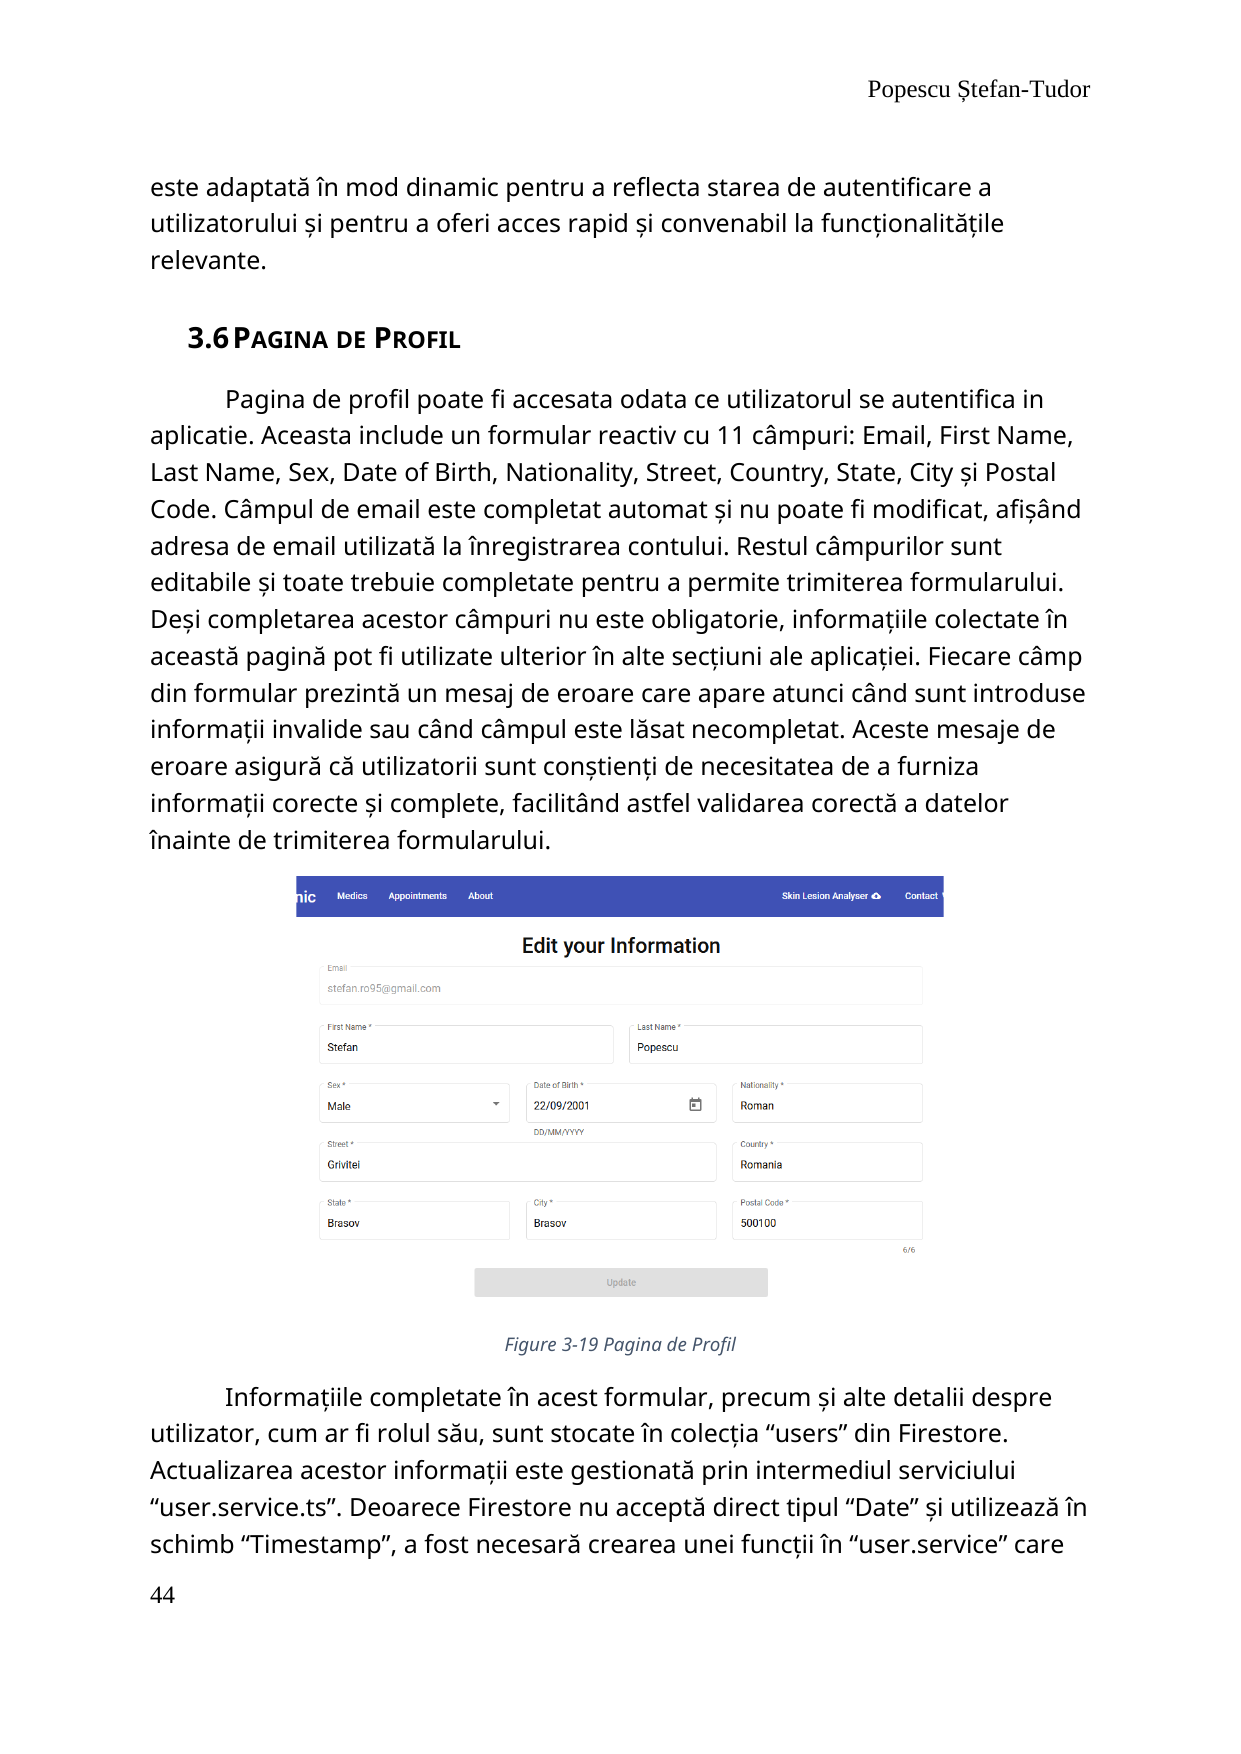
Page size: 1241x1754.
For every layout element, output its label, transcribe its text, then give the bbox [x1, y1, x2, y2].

picture [296, 876, 944, 1312]
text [150, 1379, 1090, 1561]
subtitle Pagina de Profil [187, 317, 1090, 357]
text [150, 169, 1090, 277]
text Pagina de profil poate fi accesata odata ce utilizatorul se autentifica in aplicatie. Aceasta include un formular reactiv cu 11 câmpuri: Email, First Name, Last Name, Sex, Date of Birth, Nationality, Street, Country, State, City și Postal Code. Câmpul de email este completat automat și nu poate fi modificat, afișând adresa de email utilizată la înregistrarea contului. Restul câmpurilor sunt editabile și toate trebuie completate pentru a permite trimiterea formularului. Deși completarea acestor câmpuri nu este obligatorie, informațiile colectate în această pagină pot fi utilizate ulterior în alte secțiuni ale aplicației. Fiecare câmp din formular prezintă un mesaj de eroare care apare atunci când sunt introduse informații invalide sau când câmpul este lăsat necompletat. Aceste mesaje de eroare asigură că utilizatorii sunt conștienți de necesitatea de a furniza informații corecte și complete, facilitând astfel validarea corectă a datelor înainte de trimiterea formularului. [150, 381, 1090, 857]
